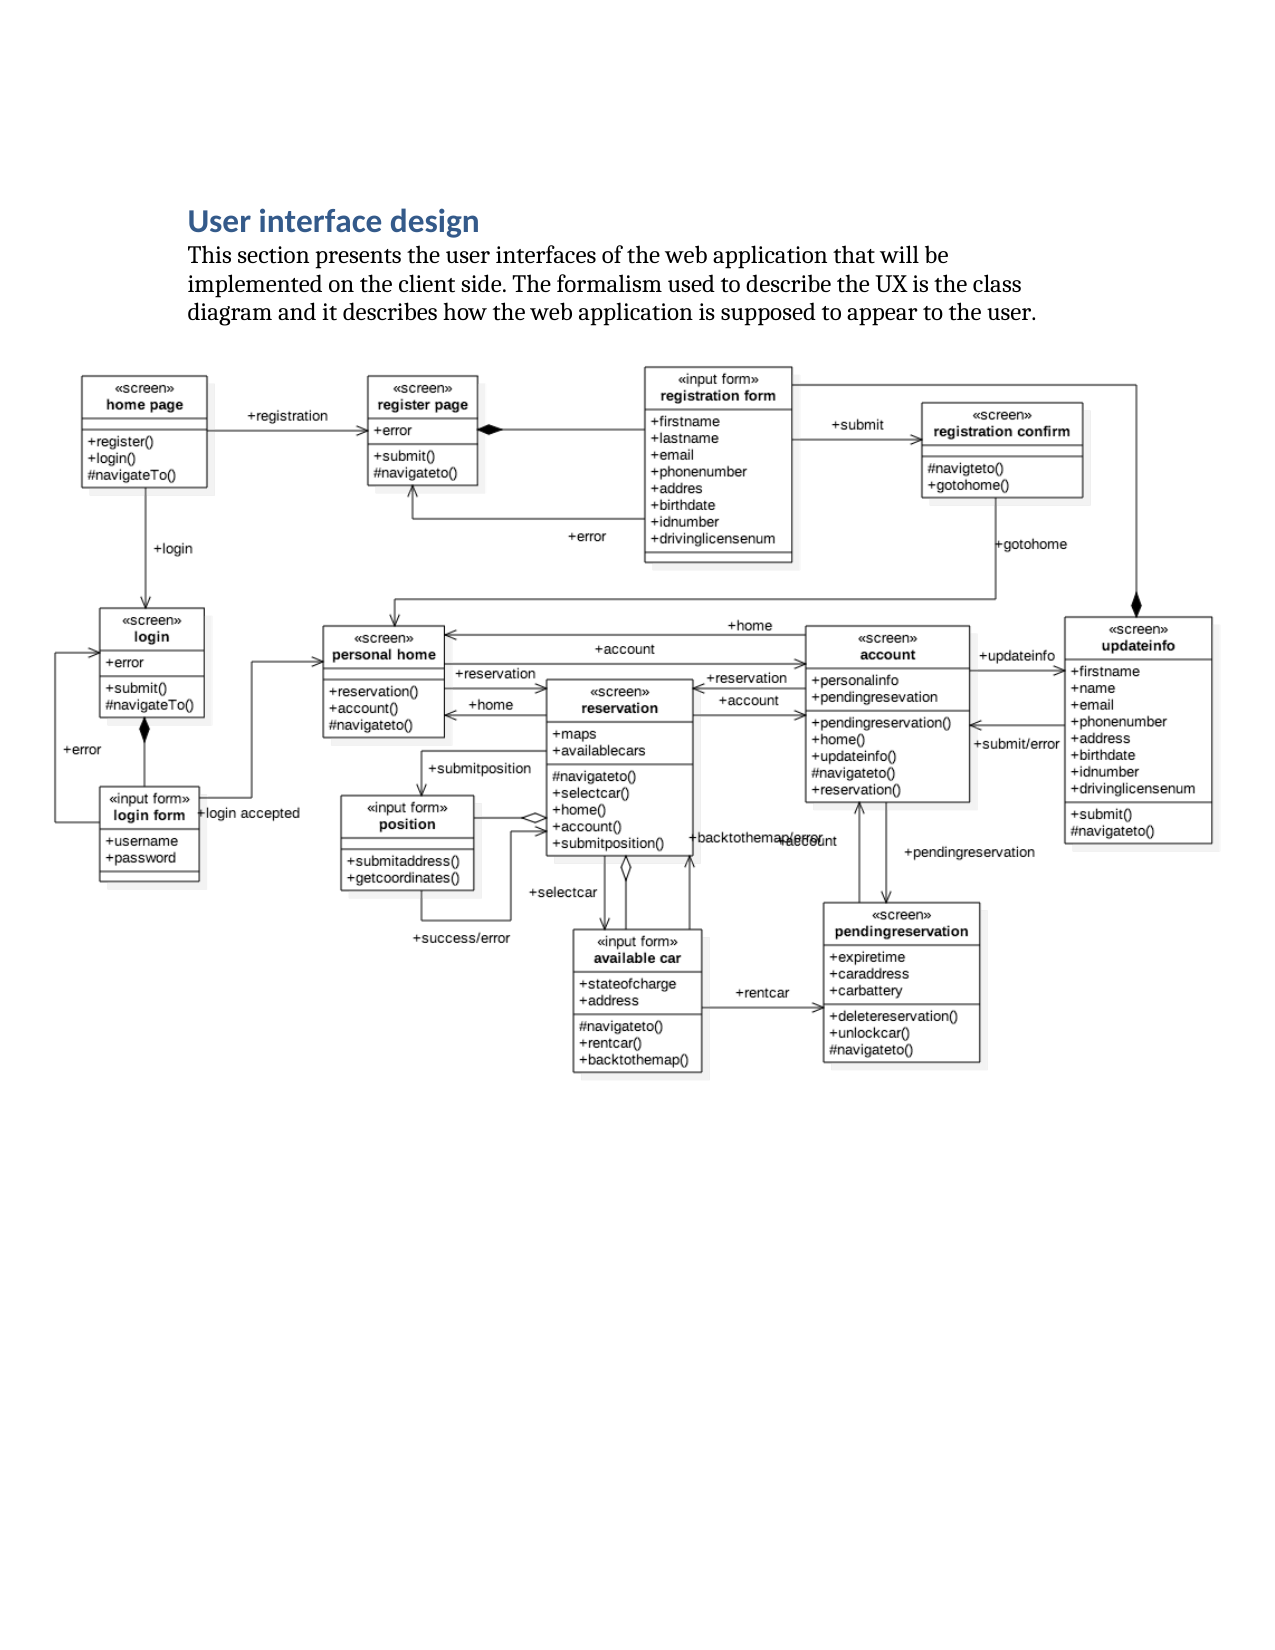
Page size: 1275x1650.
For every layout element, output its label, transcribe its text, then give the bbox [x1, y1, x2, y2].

subtitle User interface design [187, 200, 1088, 241]
picture [44, 356, 1256, 1117]
text This section presents the user interfaces of the web application that will be implemented on the client side. The formalism used to describe the UX is the class diagram and it describes how the web application is supposed to appear to the user. [187, 241, 1088, 327]
